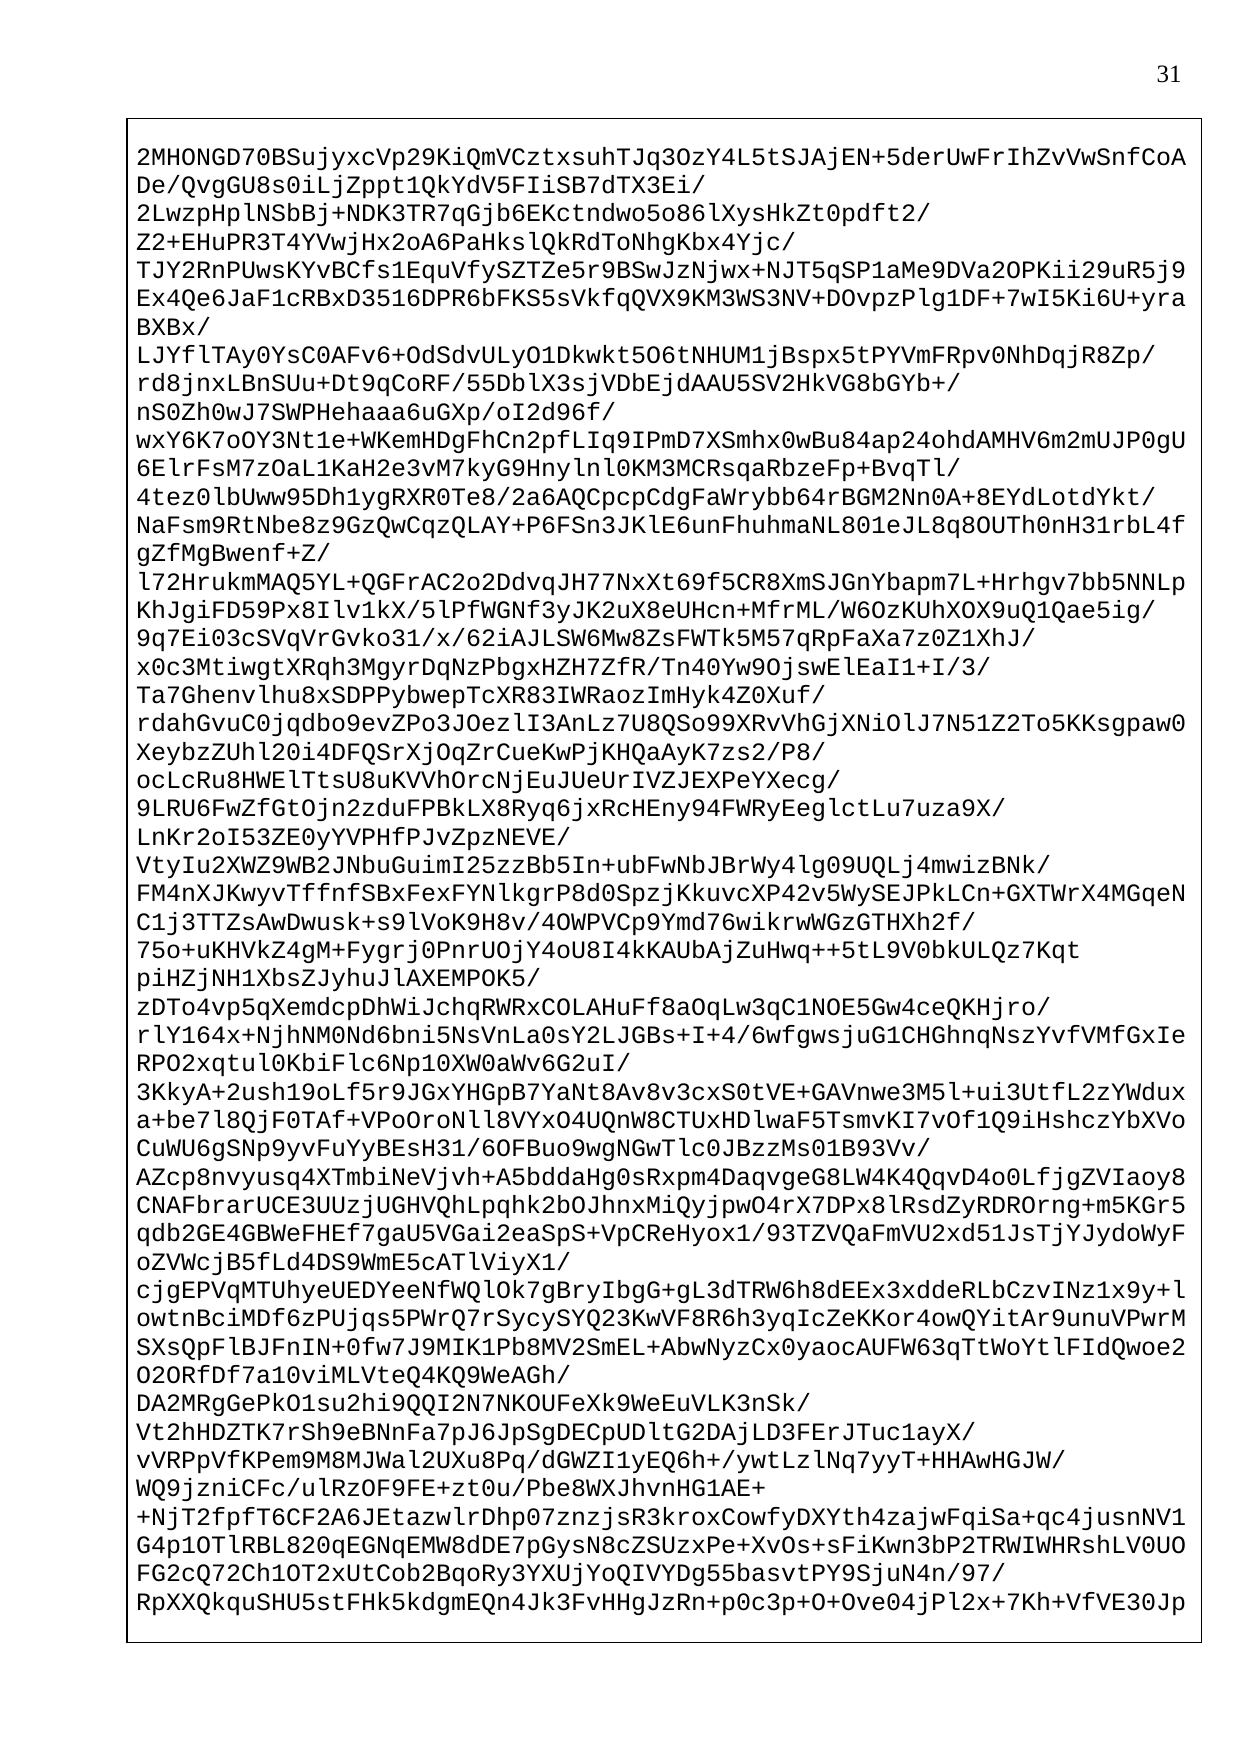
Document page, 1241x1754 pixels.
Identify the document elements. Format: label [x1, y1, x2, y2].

text [128, 940, 1201, 1642]
text [128, 119, 1201, 940]
